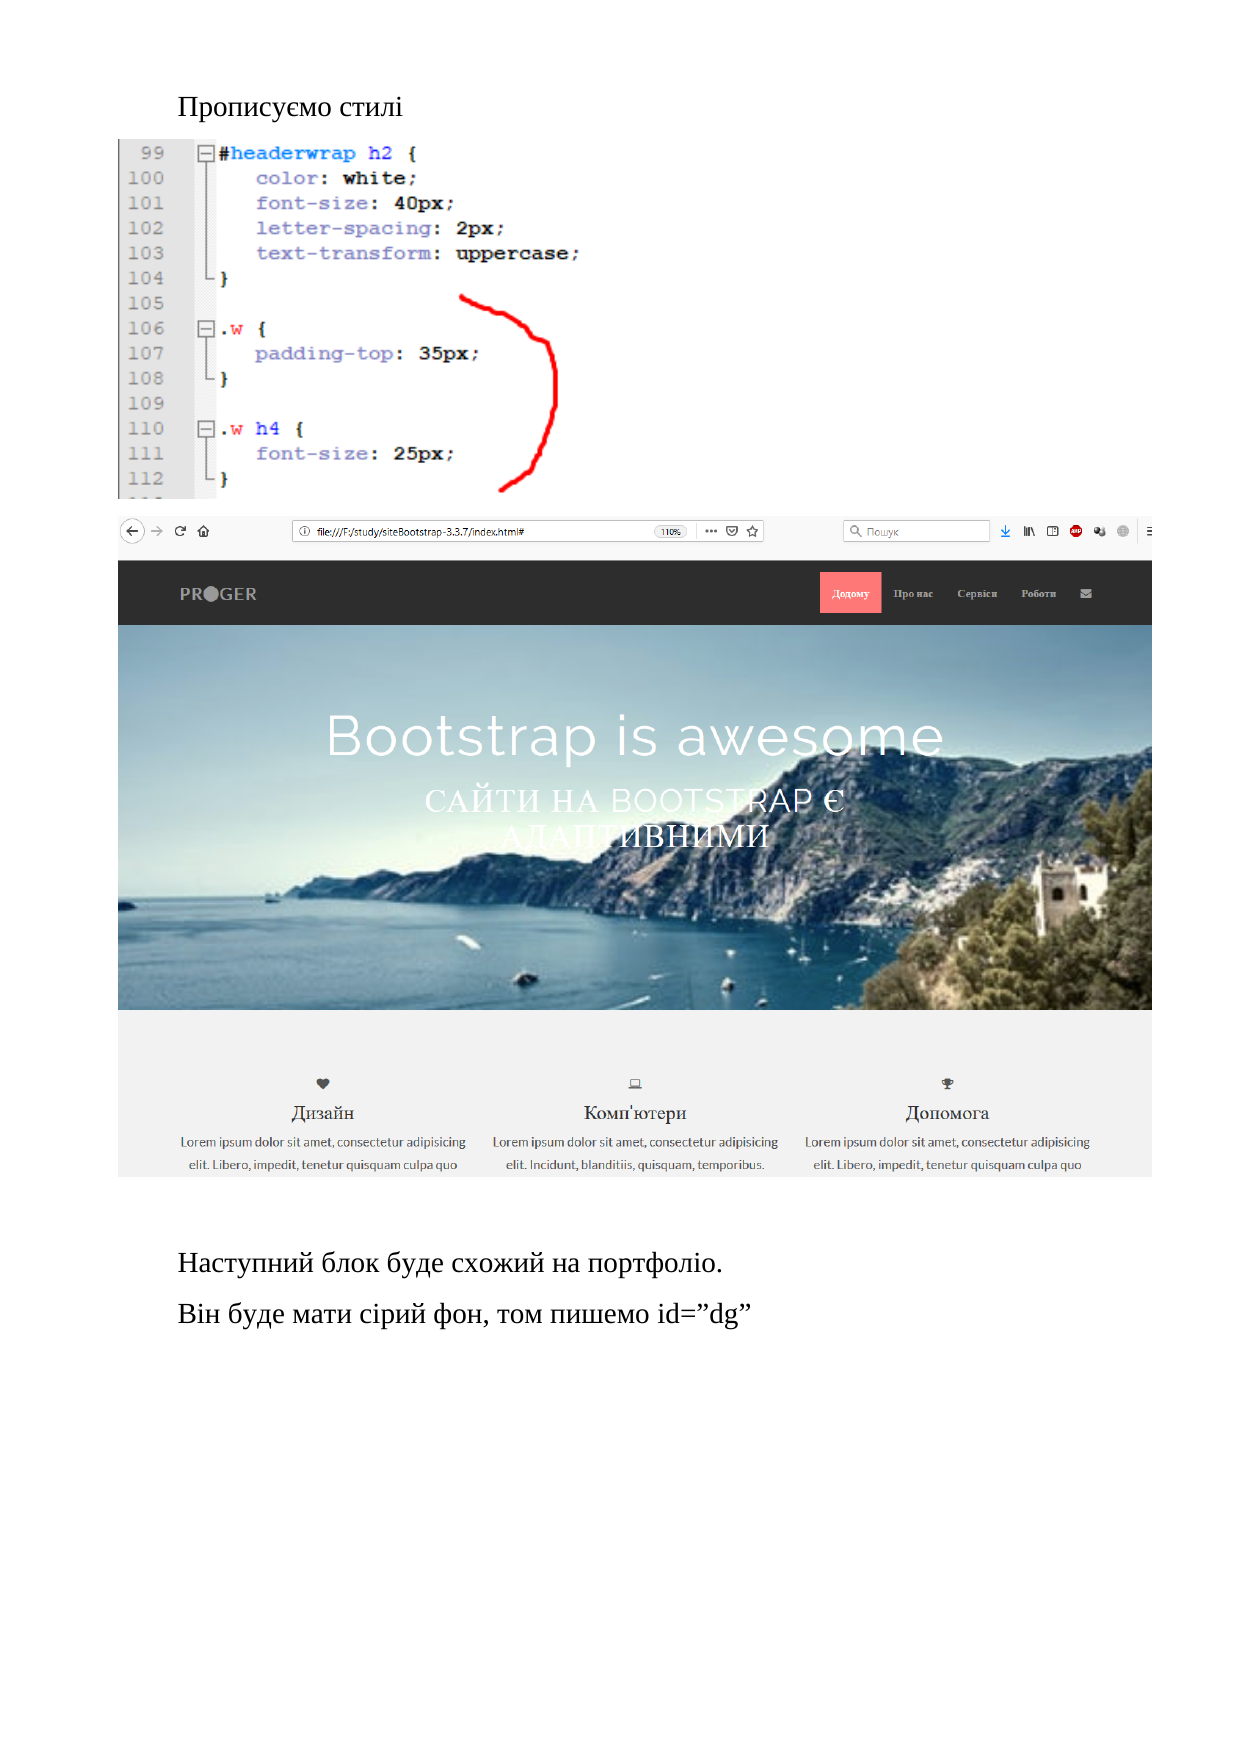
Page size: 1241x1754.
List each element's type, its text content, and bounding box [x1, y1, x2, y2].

text Наступний блок буде схожий на портфоліо. [118, 1245, 1152, 1278]
picture [118, 516, 1152, 1177]
picture [118, 139, 615, 499]
text Прописуємо стилі [118, 89, 1152, 122]
text Він буде мати сірий фон, том пишемо id=”dg” [118, 1296, 1152, 1329]
